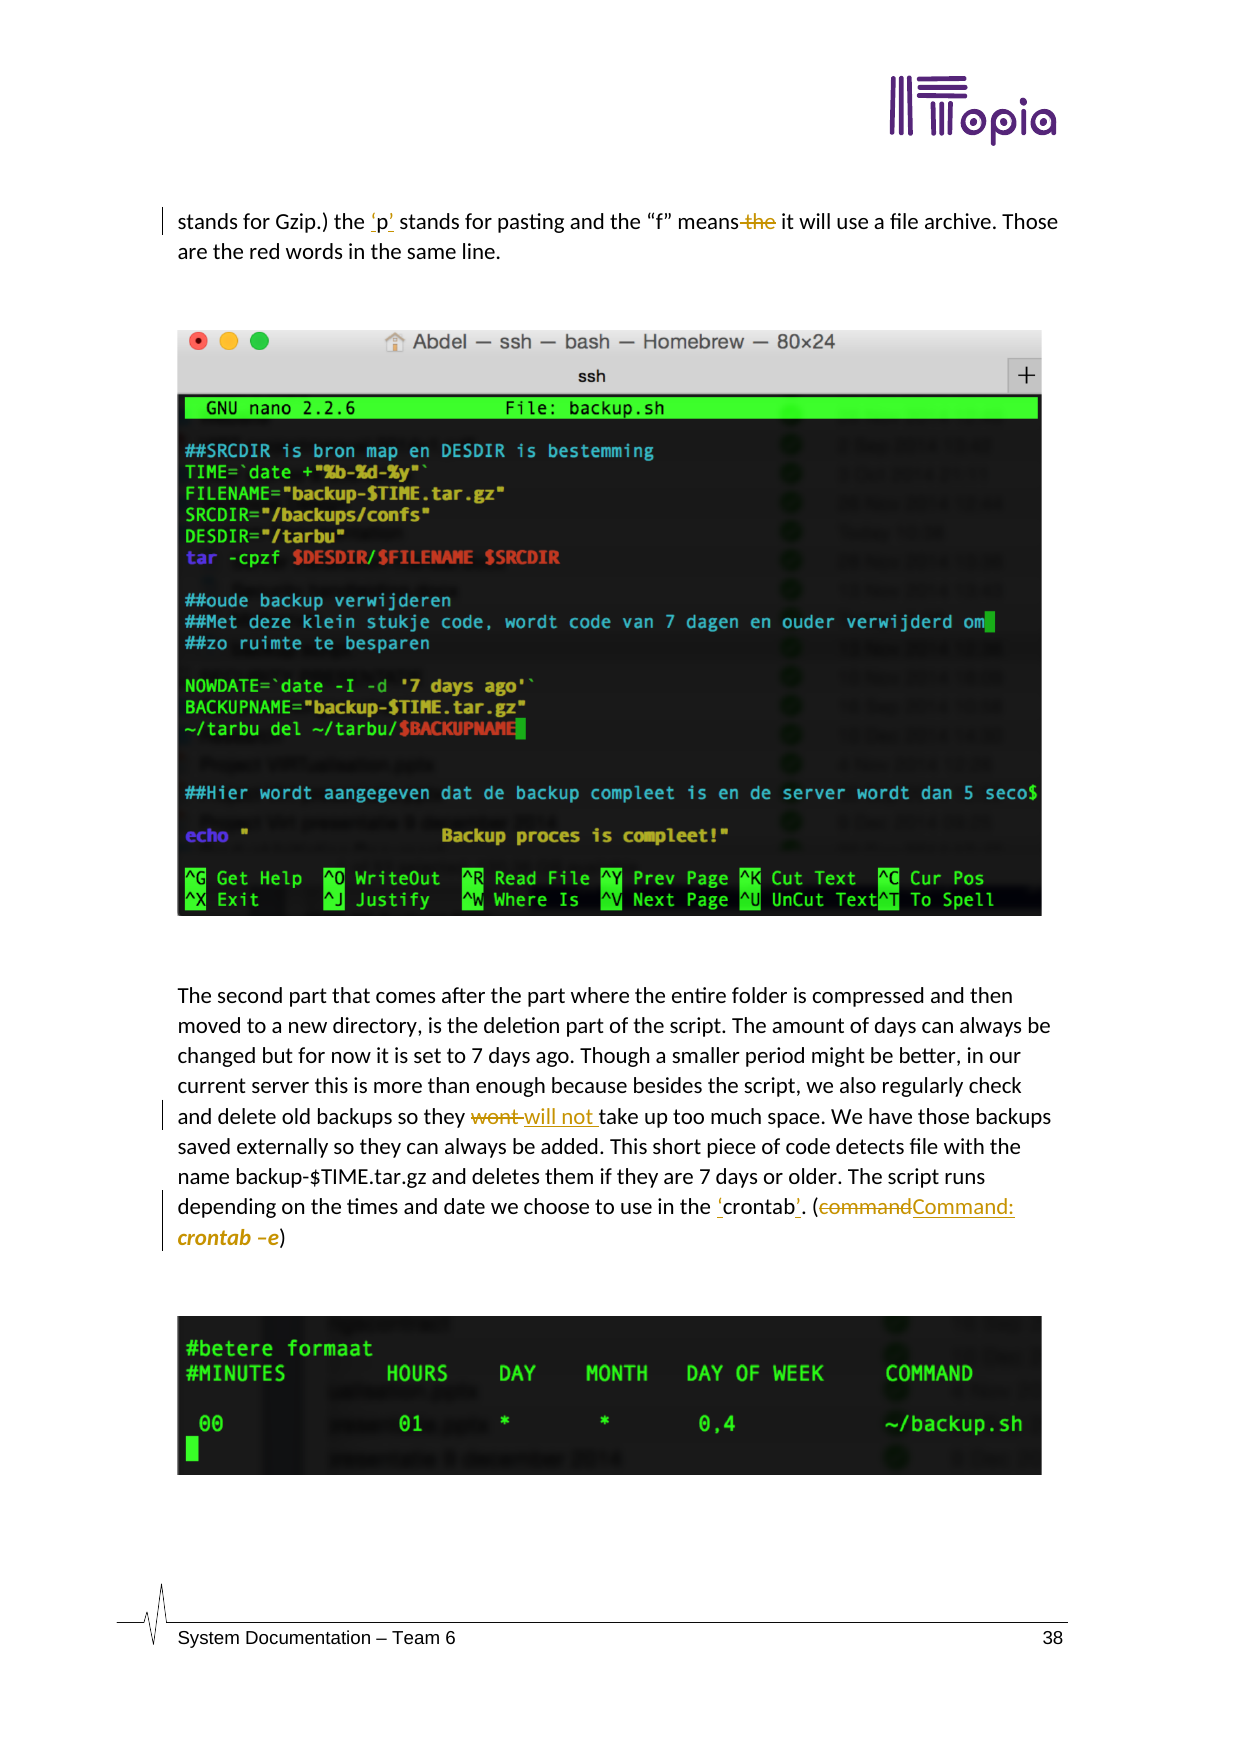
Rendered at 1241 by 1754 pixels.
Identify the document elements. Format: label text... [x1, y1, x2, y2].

picture [177, 1316, 1042, 1475]
text The second part that comes after the part where the entire folder is compressed and then moved to a new directory, is the deletion part of the script. The amount of days can always be changed but for now it is set to 7 days ago. Though a smaller period might be better, in our current server this is more than enough because besides the script, we also regularly check and delete old backups so they take up too much space. We have those backups saved externally so they can always be added. This short piece of code detects file with the name backup-$TIME.tar.gz and deletes them if they are 7 days or older. The script runs depending on the times and date we choose to use in the crontab. ( crontab –e) [177, 981, 1063, 1251]
picture [177, 330, 1042, 916]
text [177, 207, 1063, 265]
